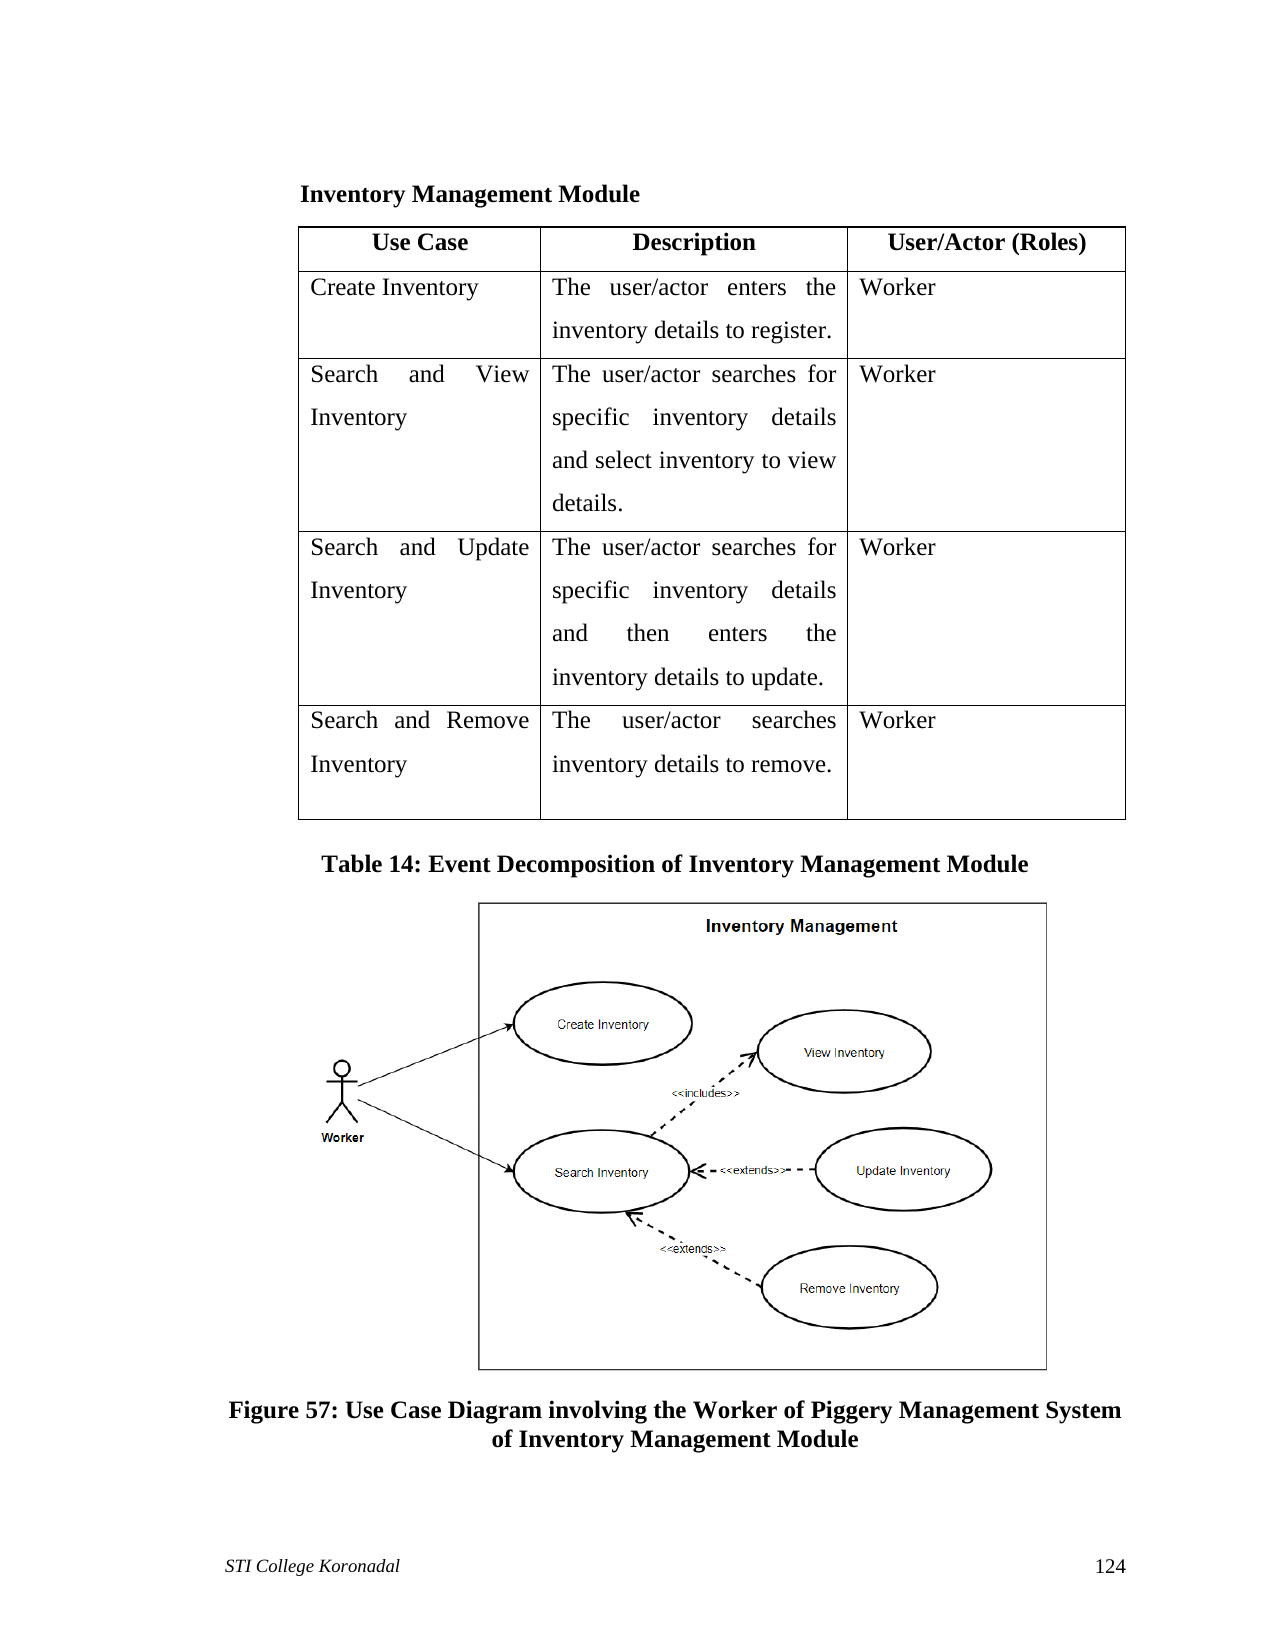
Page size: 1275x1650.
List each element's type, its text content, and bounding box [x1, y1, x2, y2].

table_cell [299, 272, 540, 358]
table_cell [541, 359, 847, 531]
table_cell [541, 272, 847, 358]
text Inventory Management Module [225, 179, 1125, 207]
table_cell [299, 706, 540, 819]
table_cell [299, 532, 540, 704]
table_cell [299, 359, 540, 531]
text Table 14: Event Decomposition of Inventory Management Module [225, 849, 1125, 878]
picture [300, 895, 1050, 1375]
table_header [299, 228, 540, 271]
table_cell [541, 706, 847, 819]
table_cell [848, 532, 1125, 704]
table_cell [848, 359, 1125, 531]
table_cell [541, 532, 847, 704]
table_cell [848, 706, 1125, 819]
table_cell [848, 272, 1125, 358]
text Figure 57: Use Case Diagram involving the Worker of Piggery Management System of Inventory Management Module [225, 1395, 1125, 1453]
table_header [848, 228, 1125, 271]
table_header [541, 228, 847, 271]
